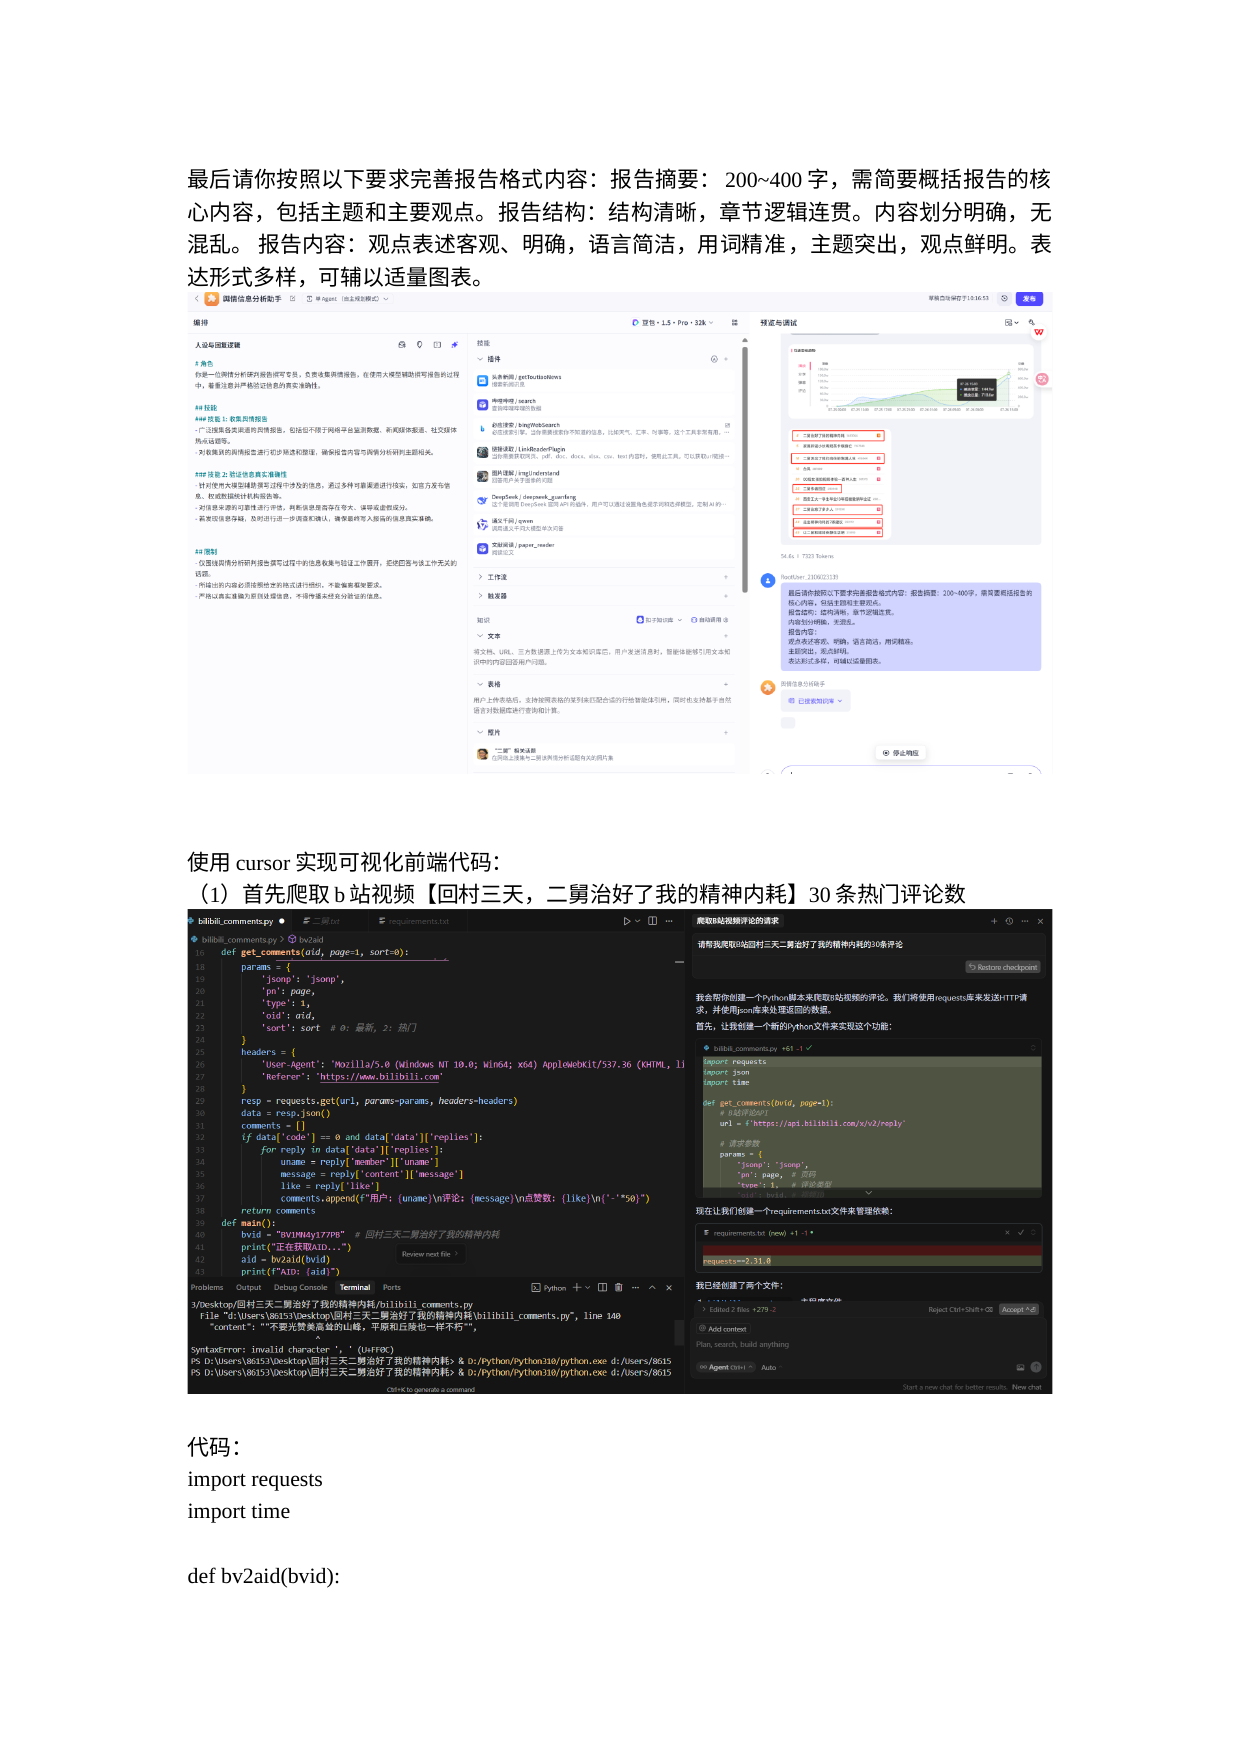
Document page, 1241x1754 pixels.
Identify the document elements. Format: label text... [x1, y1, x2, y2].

picture [187, 292, 1053, 774]
picture [187, 909, 1053, 1394]
text （1）首先爬取b站视频【回村三天，二舅治好了我的精神内耗】30条热门评论数 [187, 877, 1053, 909]
text 代码： [187, 1429, 1053, 1462]
text 最后请你按照以下要求完善报告格式内容：报告摘要：200~400字，需简要概括报告的核心内容，包括主题和主要观点。报告结构：结构清晰，章节逻辑连贯。内容划分明确，无混乱。 报告内容：观点表述客观、明确，语言简洁，用词精准，主题突出，观点鲜明。表达形式多样，可辅以适量图表。 [187, 162, 1053, 292]
text import time [187, 1494, 1053, 1527]
text import requests [187, 1462, 1053, 1494]
text def bv2aid(bvid): [187, 1559, 1053, 1592]
text 使用cursor实现可视化前端代码： [187, 844, 1053, 877]
